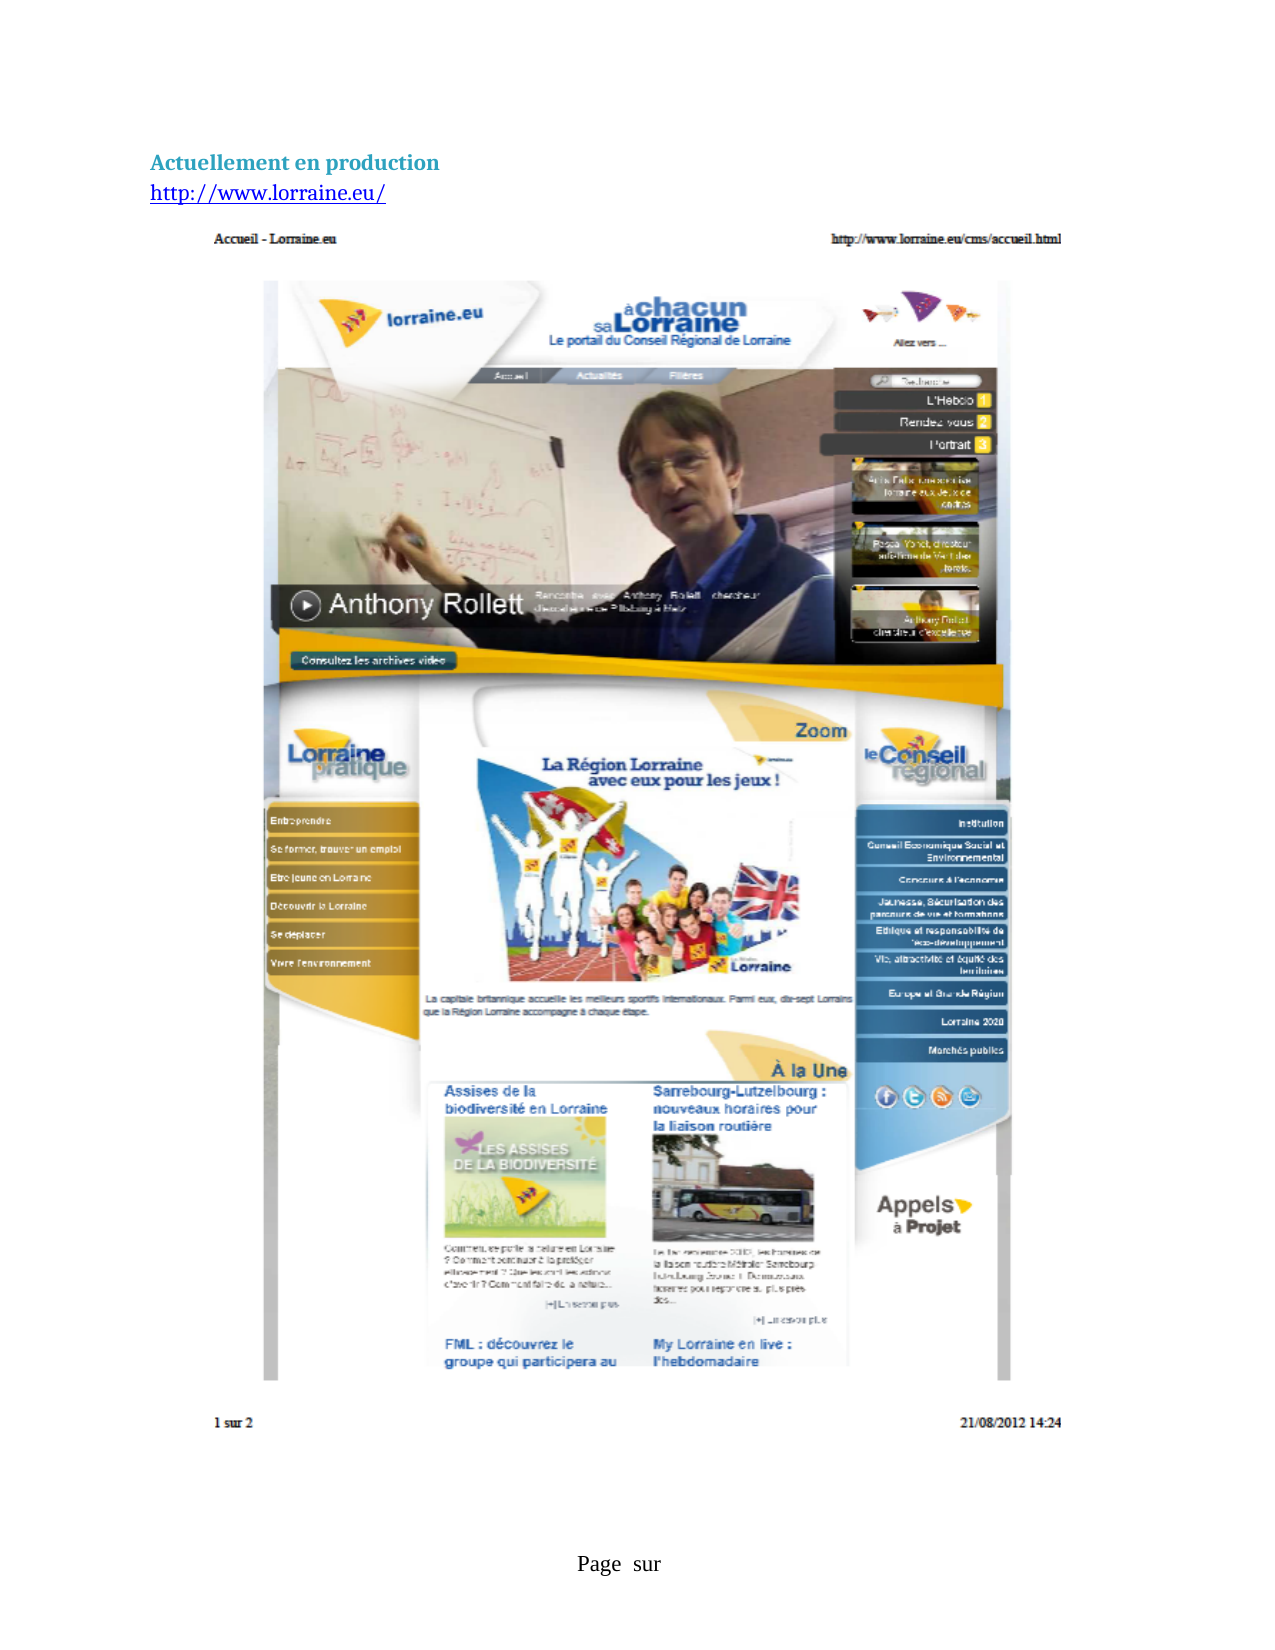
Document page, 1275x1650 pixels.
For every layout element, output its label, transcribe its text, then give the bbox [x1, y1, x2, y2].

text Actuellement en production [150, 150, 1125, 176]
text http://www.lorraine.eu/ [150, 180, 1125, 207]
